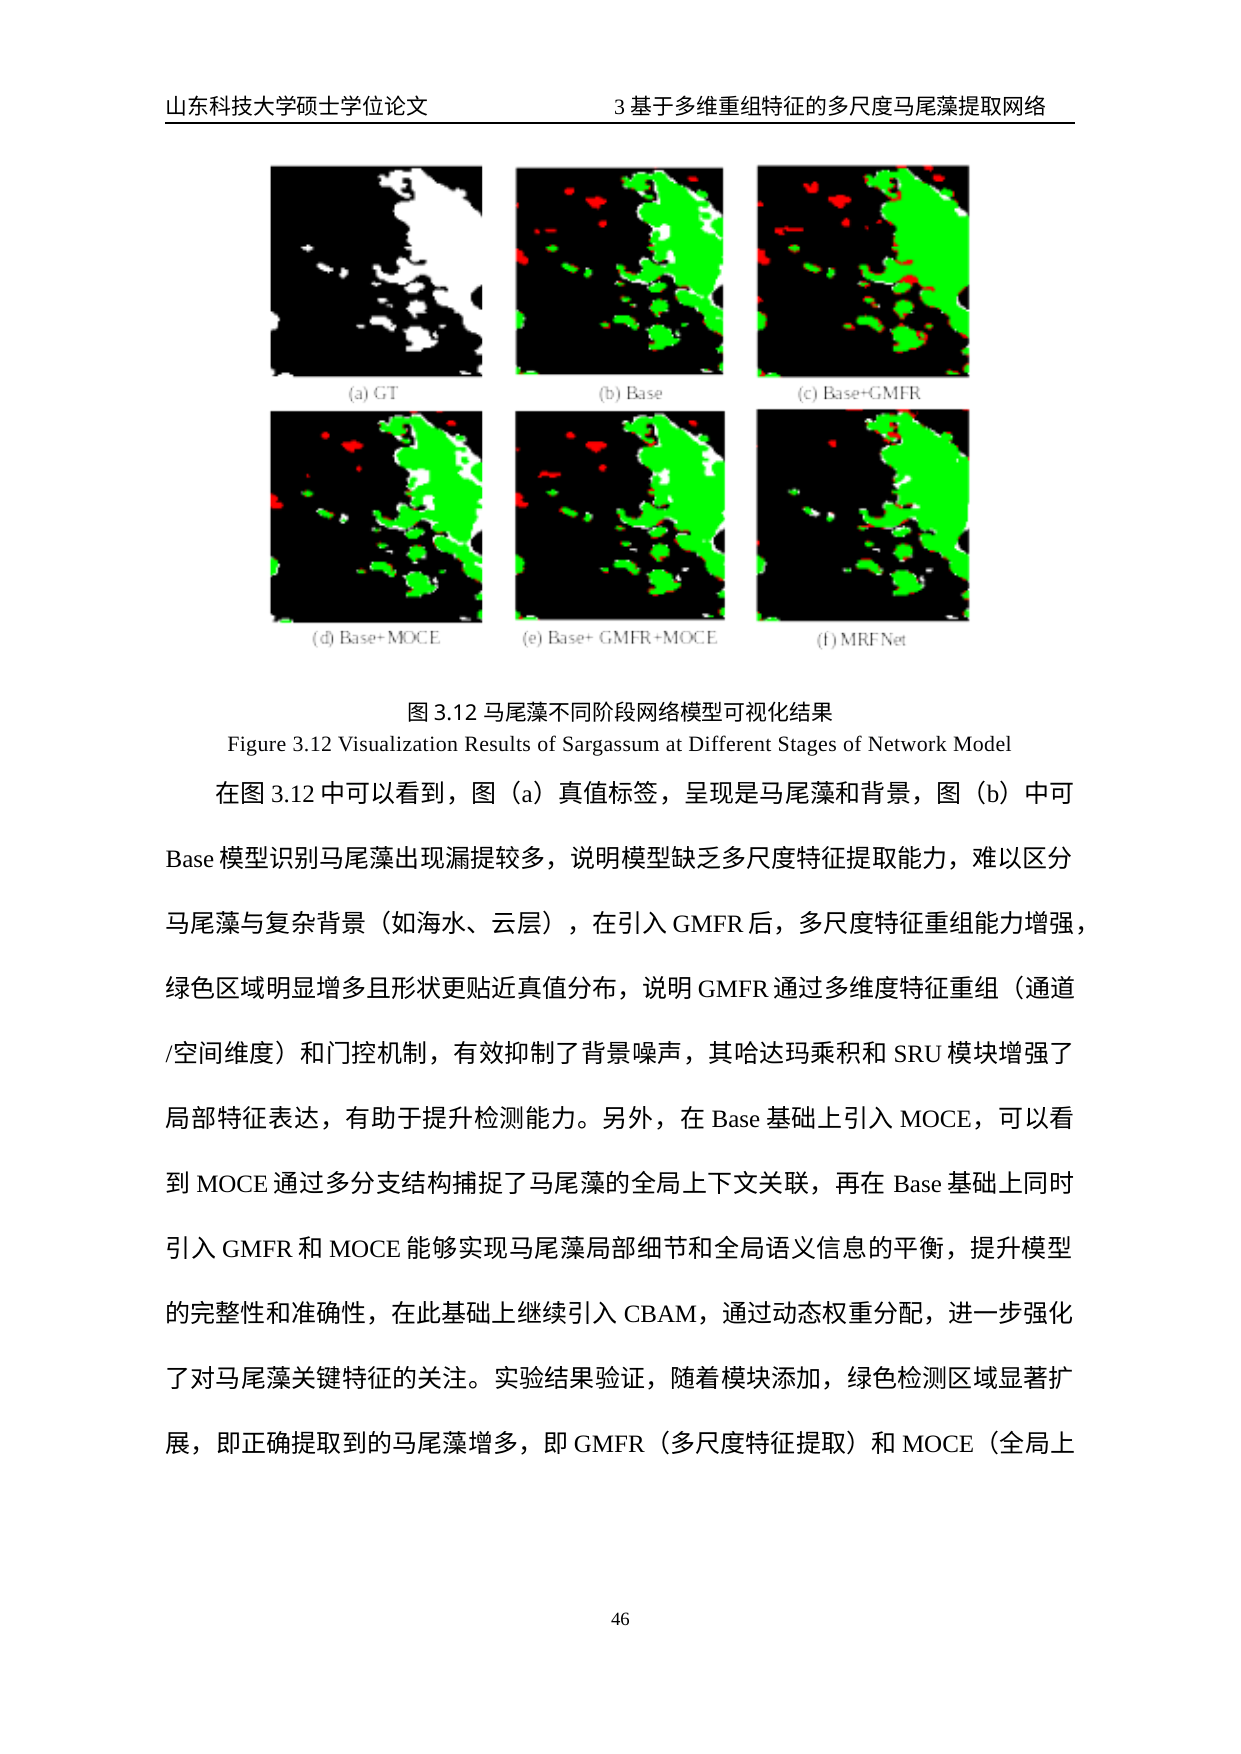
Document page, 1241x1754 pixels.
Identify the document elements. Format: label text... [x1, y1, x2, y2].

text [165, 759, 1075, 1474]
list 图3.12 马尾藻不同阶段网络模型可视化结果 [165, 694, 1075, 727]
list Figure 3.12 Visualization Results of Sargassum at Different Stages of Network Model [165, 727, 1075, 759]
